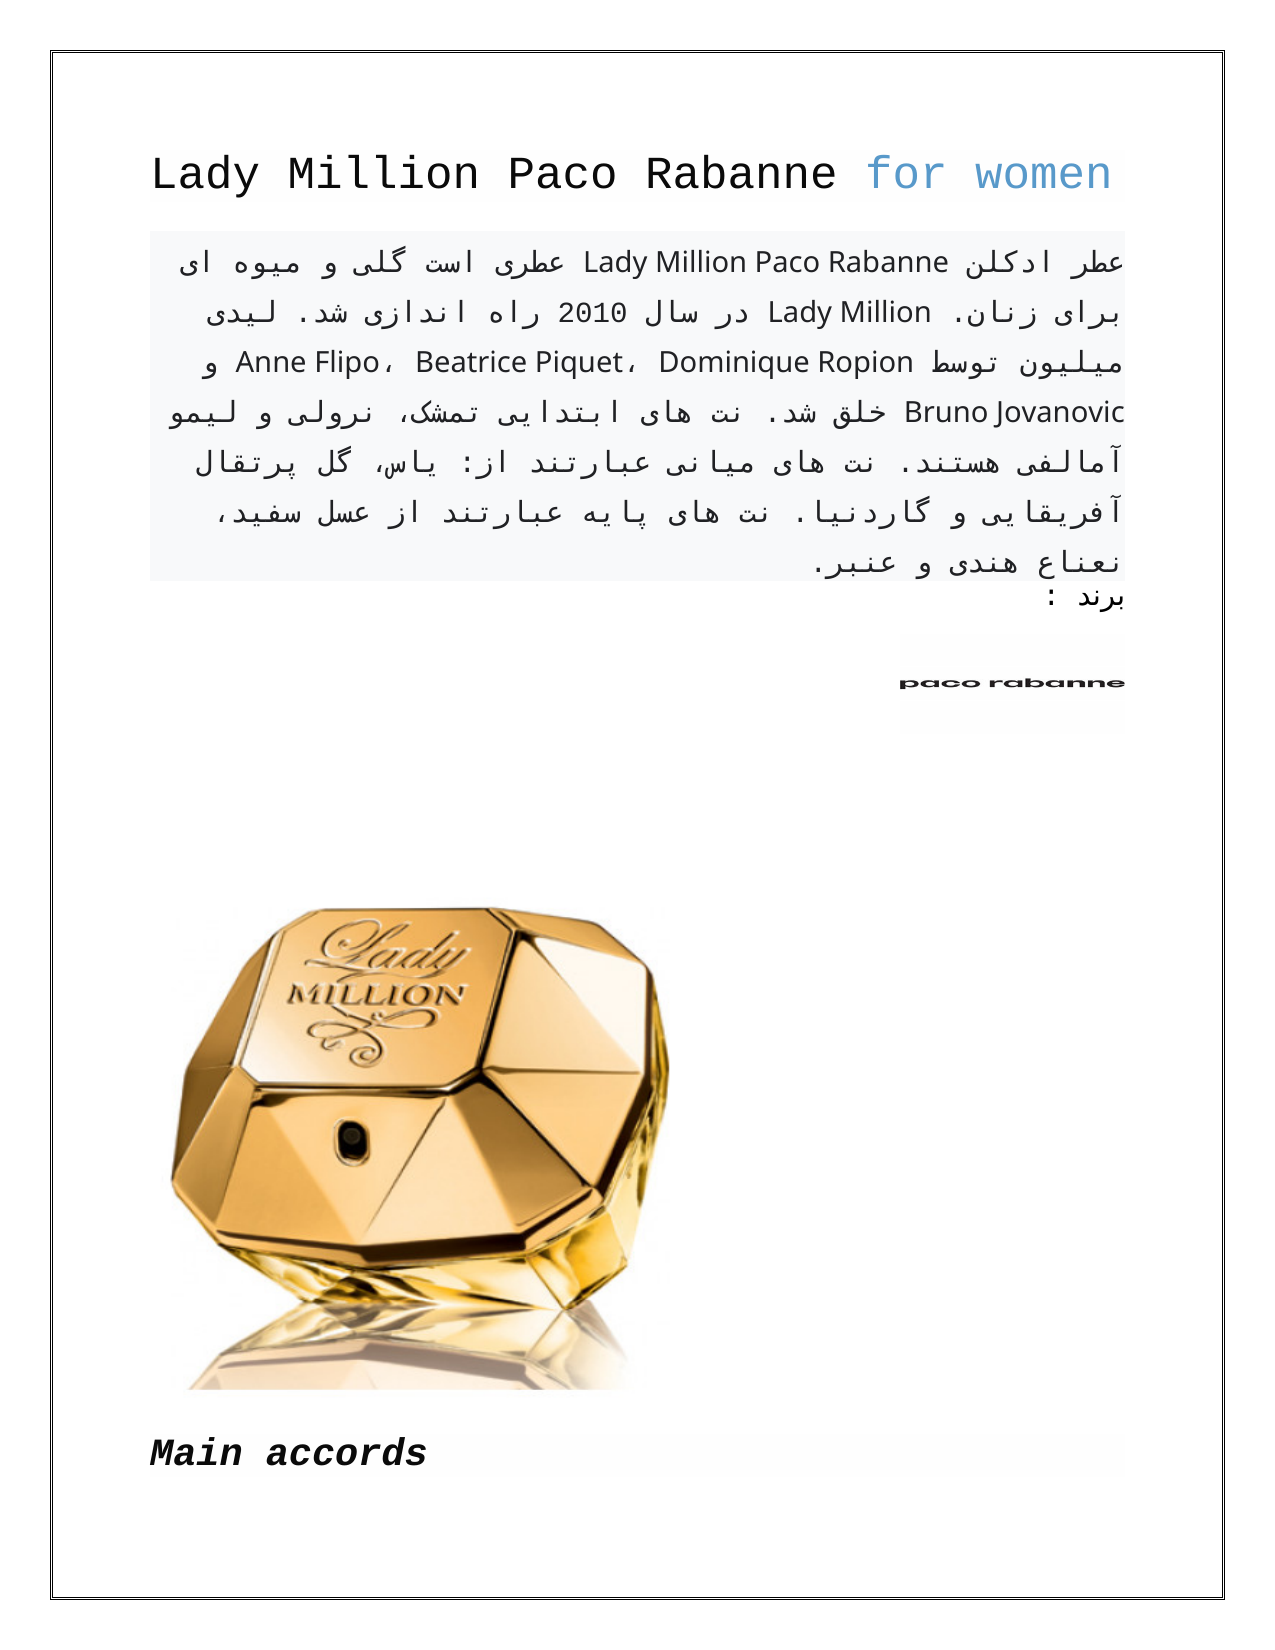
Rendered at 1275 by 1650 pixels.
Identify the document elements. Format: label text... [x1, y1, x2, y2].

text Main accords [150, 1434, 1125, 1477]
picture [149, 752, 691, 1403]
picture [900, 633, 1125, 734]
text برند : [150, 581, 1125, 614]
text Lady Million Paco Rabanne for women [150, 150, 1125, 202]
text عطر ادکلن Lady Million Paco Rabanne عطری است گلی و میوه ای برای زنان. Lady Million در سال 2010 راه اندازی شد. لیدی میلیون توسط Anne Flipo، Beatrice Piquet، Dominique Ropion و Bruno Jovanovic خلق شد. نت های ابتدایی تمشک، نرولی و لیمو آمالفی هستند. نت های میانی عبارتند از: یاس، گل پرتقال آفریقایی و گاردنیا. نت های پایه عبارتند از عسل سفید، نعناع هندی و عنبر. [150, 231, 1125, 581]
